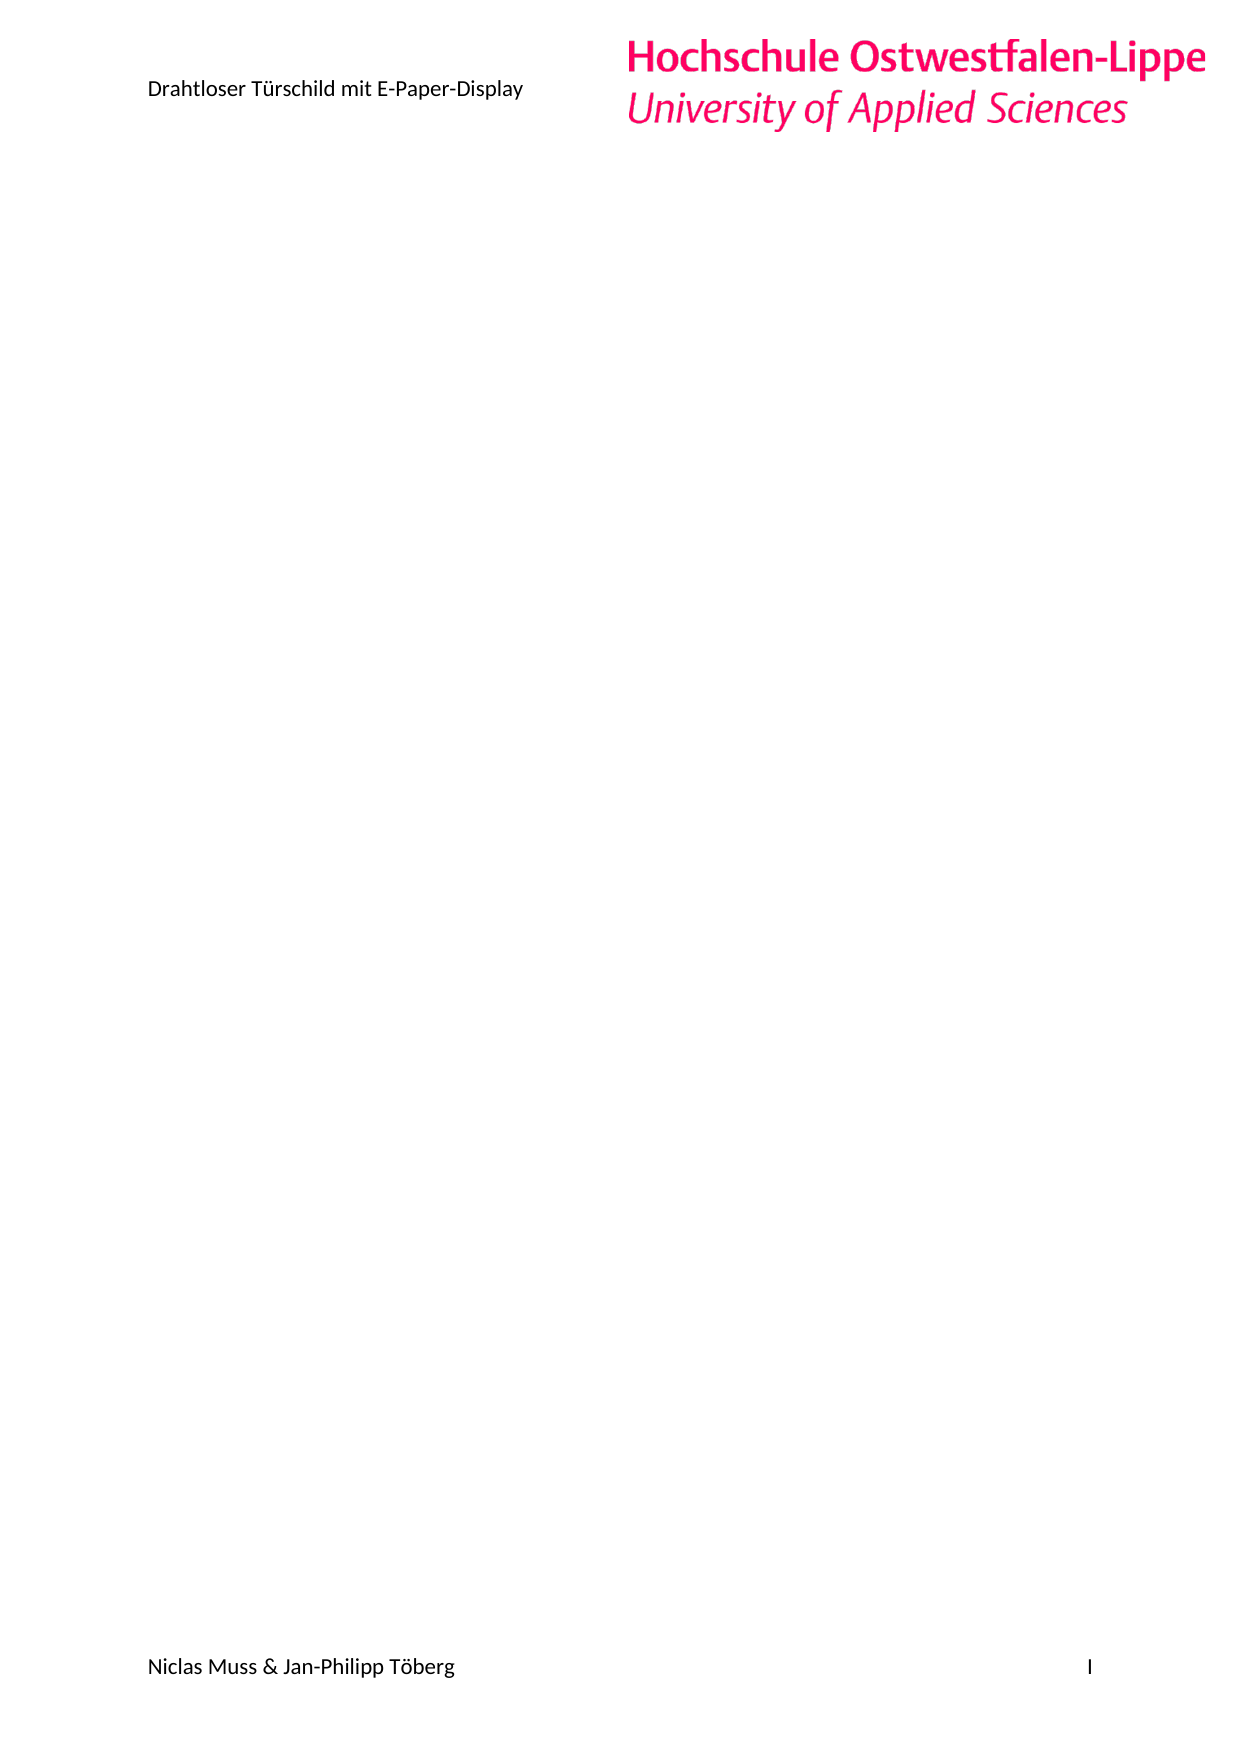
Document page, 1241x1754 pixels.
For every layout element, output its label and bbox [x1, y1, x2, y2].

picture [629, 39, 1205, 132]
